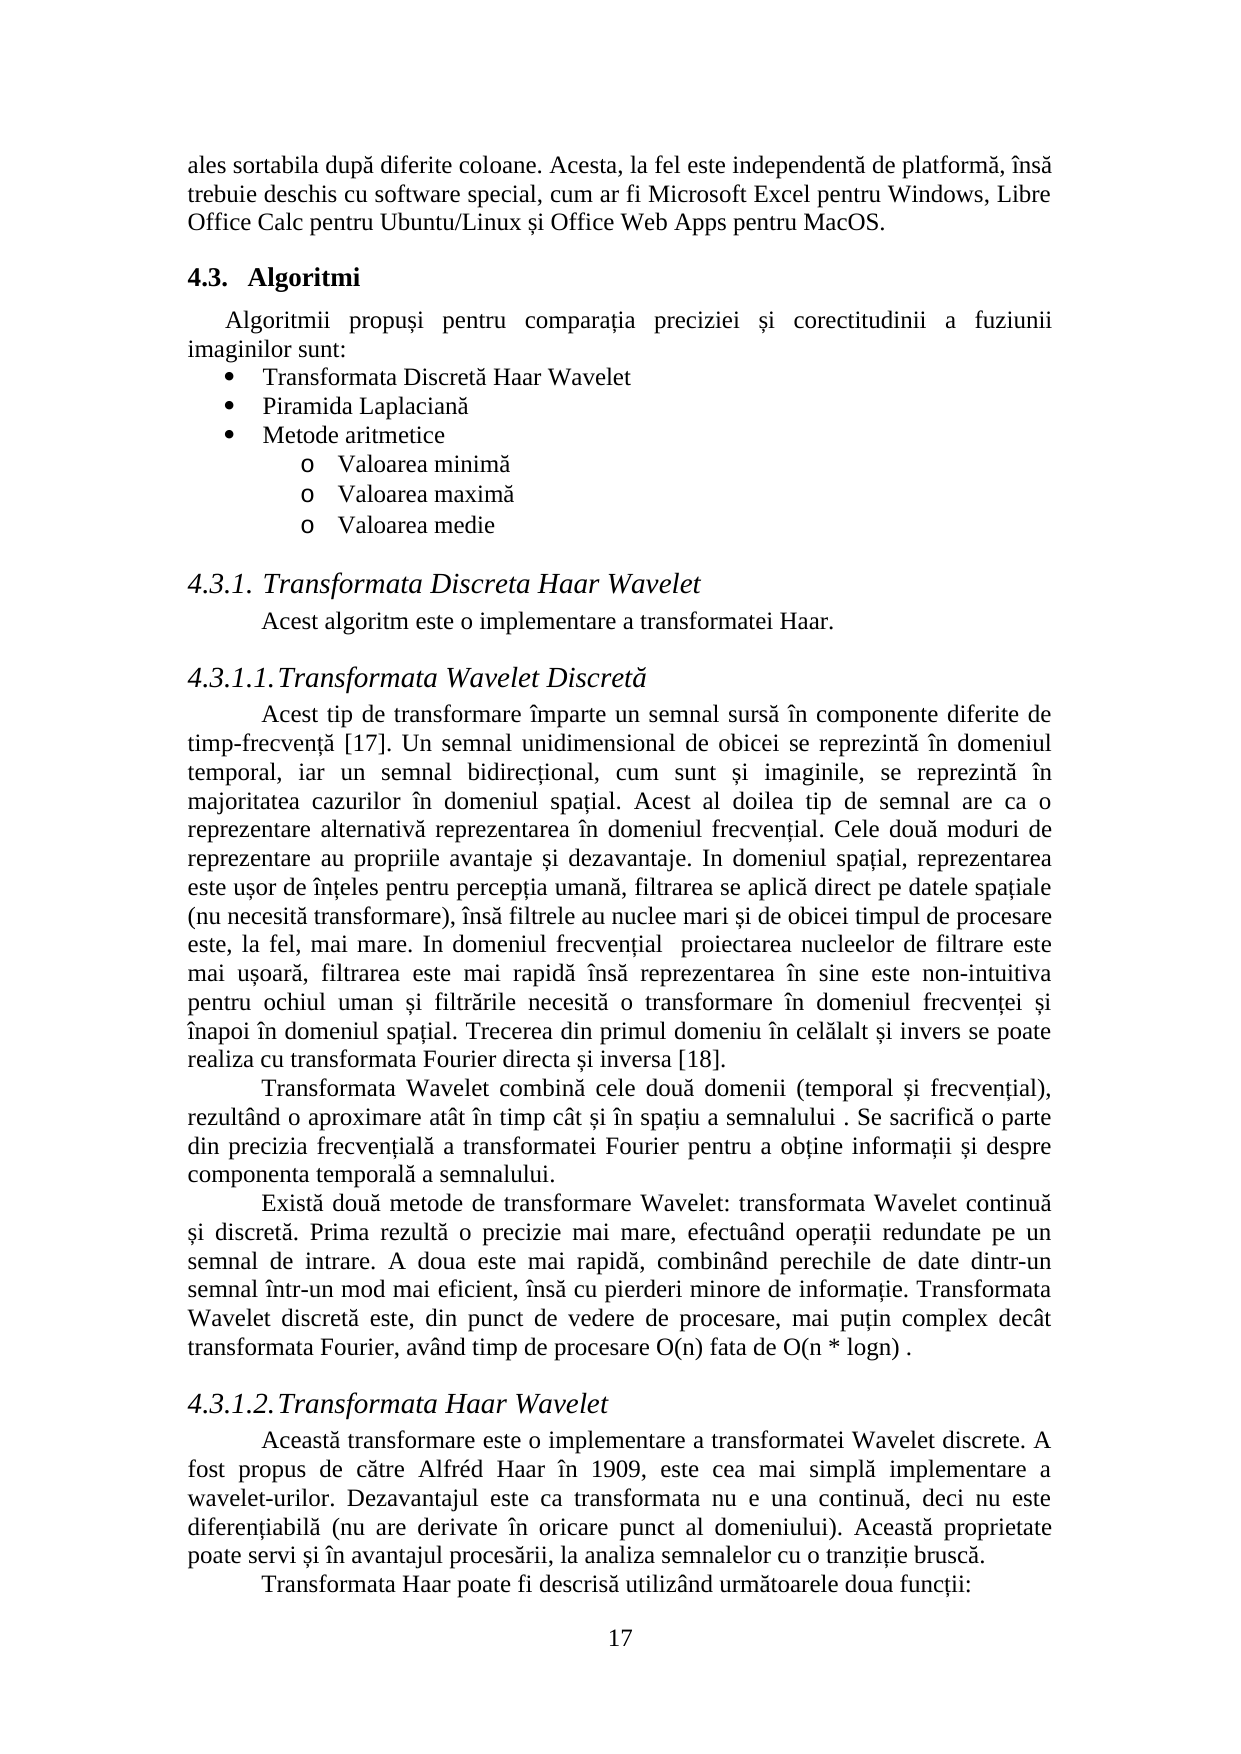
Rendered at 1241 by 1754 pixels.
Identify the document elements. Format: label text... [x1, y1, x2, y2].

text Acest tip de transformare împarte un semnal sursă în componente diferite de timp-frecvență []. Un semnal unidimensional de obicei se reprezintă în domeniul temporal, iar un semnal bidirecțional, cum sunt și imaginile, se reprezintă în majoritatea cazurilor în domeniul spațial. Acest al doilea tip de semnal are ca o reprezentare alternativă reprezentarea în domeniul frecvențial. Cele două moduri de reprezentare au propriile avantaje și dezavantaje. In domeniul spațial, reprezentarea este ușor de înțeles pentru percepția umană, filtrarea se aplică direct pe datele spațiale (nu necesită transformare), însă filtrele au nuclee mari și de obicei timpul de procesare este, la fel, mai mare. In domeniul frecvențial proiectarea nucleelor de filtrare este mai ușoară, filtrarea este mai rapidă însă reprezentarea în sine este non-intuitiva pentru ochiul uman și filtrările necesită o transformare în domeniul frecvenței și înapoi în domeniul spațial. Trecerea din primul domeniu în celălalt și invers se poate realiza cu transformata Fourier directa și inversa []. [187, 699, 1053, 1073]
text Transformata Wavelet combină cele două domenii (temporal și frecvențial), rezultând o aproximare atât în timp cât și în spațiu a semnalului . Se sacrifică o parte din precizia frecvențială a transformatei Fourier pentru a obține informații și despre componenta temporală a semnalului. [187, 1073, 1053, 1188]
text Algoritmii propuși pentru comparația preciziei și corectitudinii a fuziunii imaginilor sunt: [187, 305, 1053, 362]
list Transformata Discretă Haar Wavelet [225, 362, 1053, 391]
subtitle Algoritmi [187, 261, 1053, 292]
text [187, 150, 1053, 236]
text Transformata Haar poate fi descrisă utilizând următoarele doua funcții: [187, 1569, 1053, 1598]
list Valoarea maximă [300, 479, 1053, 510]
subtitle Transformata Haar Wavelet [187, 1386, 1053, 1419]
text Această transformare este o implementare a transformatei Wavelet discrete. A fost propus de către Alfréd Haar în 1909, este cea mai simplă implementare a wavelet-urilor. Dezavantajul este ca transformata nu e una continuă, deci nu este diferențiabilă (nu are derivate în oricare punct al domeniului). Această proprietate poate servi și în avantajul procesării, la analiza semnalelor cu o tranziție bruscă. [187, 1426, 1053, 1569]
text Acest algoritm este o implementare a transformatei Haar. [261, 606, 1053, 635]
list Metode aritmetice [225, 420, 1053, 449]
text Există două metode de transformare Wavelet: transformata Wavelet continuă și discretă. Prima rezultă o precizie mai mare, efectuând operații redundate pe un semnal de intrare. A doua este mai rapidă, combinând perechile de date dintr-un semnal într-un mod mai eficient, însă cu pierderi minore de informație. Transformata Wavelet discretă este, din punct de vedere de procesare, mai puțin complex decât transformata Fourier, având timp de procesare O(n) fata de O(n * logn) . [187, 1188, 1053, 1361]
list Valoarea medie [300, 510, 1053, 541]
list Piramida Laplaciană [225, 391, 1053, 420]
subtitle Transformata Discreta Haar Wavelet [187, 566, 1053, 600]
subtitle Transformata Wavelet Discretă [187, 660, 1053, 693]
list Valoarea minimă [300, 449, 1053, 479]
